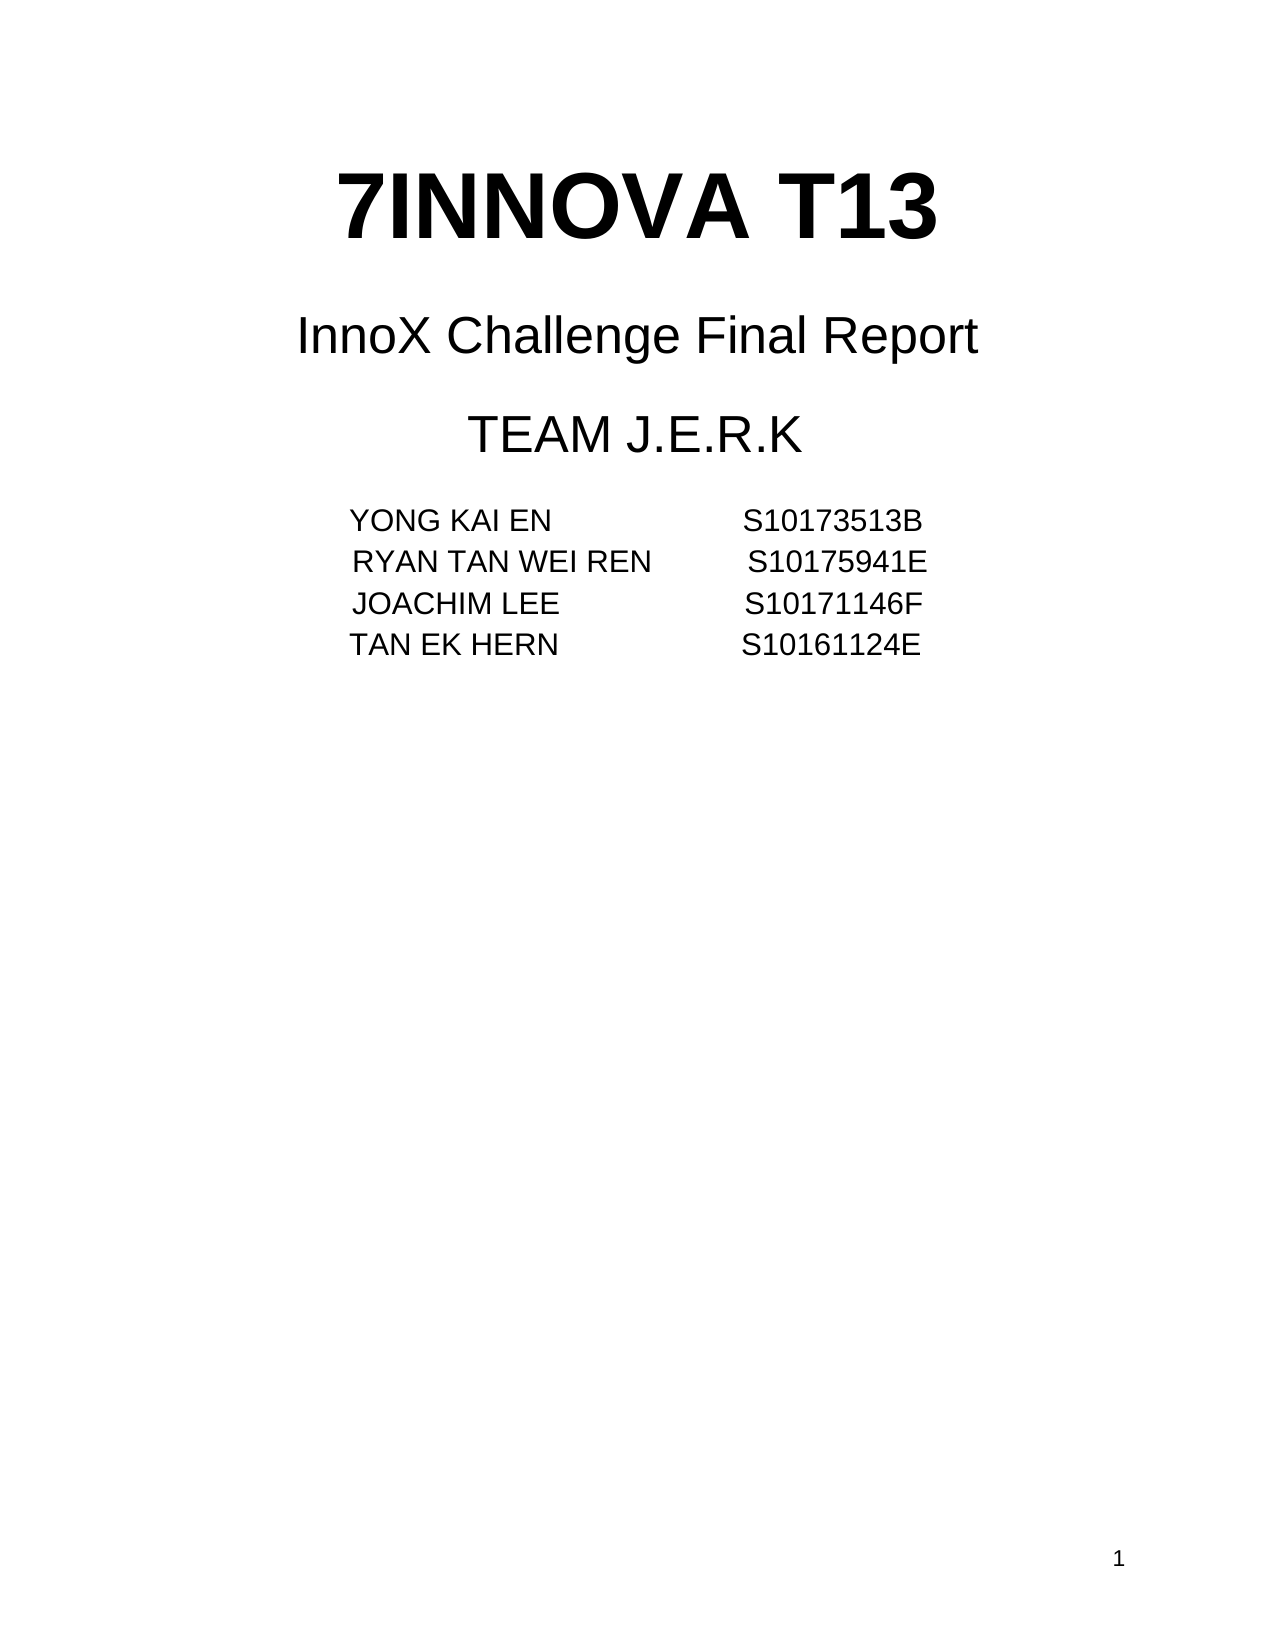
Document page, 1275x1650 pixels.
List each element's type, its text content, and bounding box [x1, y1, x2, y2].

text RYAN TAN WEI REN S10175941E [300, 543, 1125, 579]
text InnoX Challenge Final Report [150, 304, 1125, 364]
text TEAM J.E.R.K [150, 403, 1125, 463]
text TAN EK HERN S10161124E [150, 626, 1125, 662]
text 7INNOVA T13 [150, 150, 1125, 258]
text YONG KAI EN S10173513B [150, 502, 1125, 538]
text JOACHIM LEE S10171146F [150, 585, 1125, 621]
